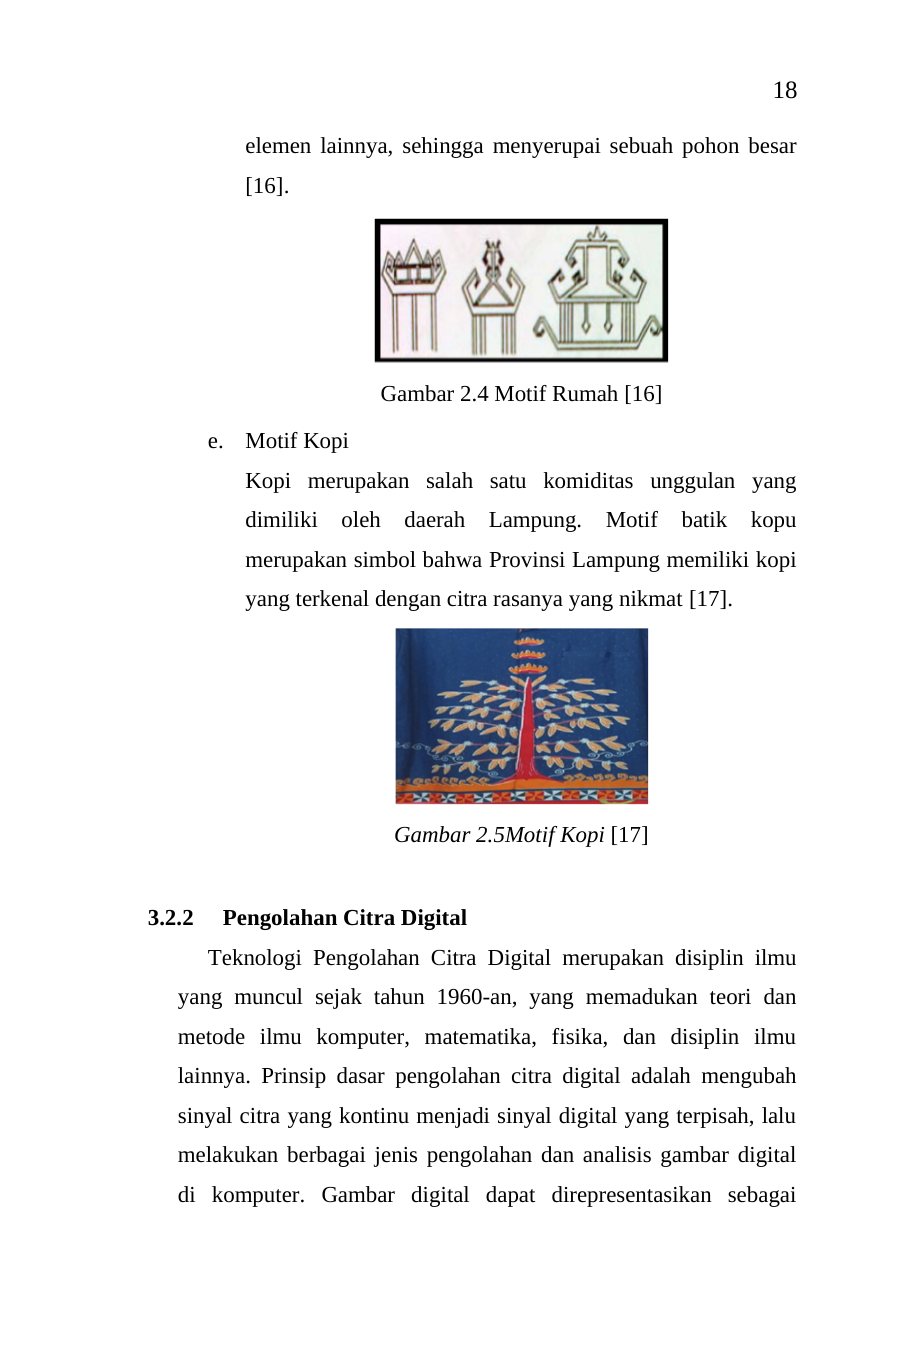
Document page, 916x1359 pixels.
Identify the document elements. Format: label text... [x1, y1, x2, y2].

list Kopi merupakan salah satu komiditas unggulan yang dimiliki oleh daerah Lampung. Motif batik kopu merupakan simbol bahwa Provinsi Lampung memiliki kopi yang terkenal dengan citra rasanya yang nikmat [17]. [245, 467, 797, 612]
list Motif Kopi [208, 427, 797, 454]
list Gambar 2.5Motif Kopi [17] [245, 821, 797, 848]
text Gambar 2.4 Motif Rumah [16] [215, 380, 797, 407]
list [245, 132, 797, 198]
subtitle Pengolahan Citra Digital [148, 904, 797, 931]
picture [391, 625, 652, 807]
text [178, 944, 797, 1207]
picture [367, 211, 676, 366]
